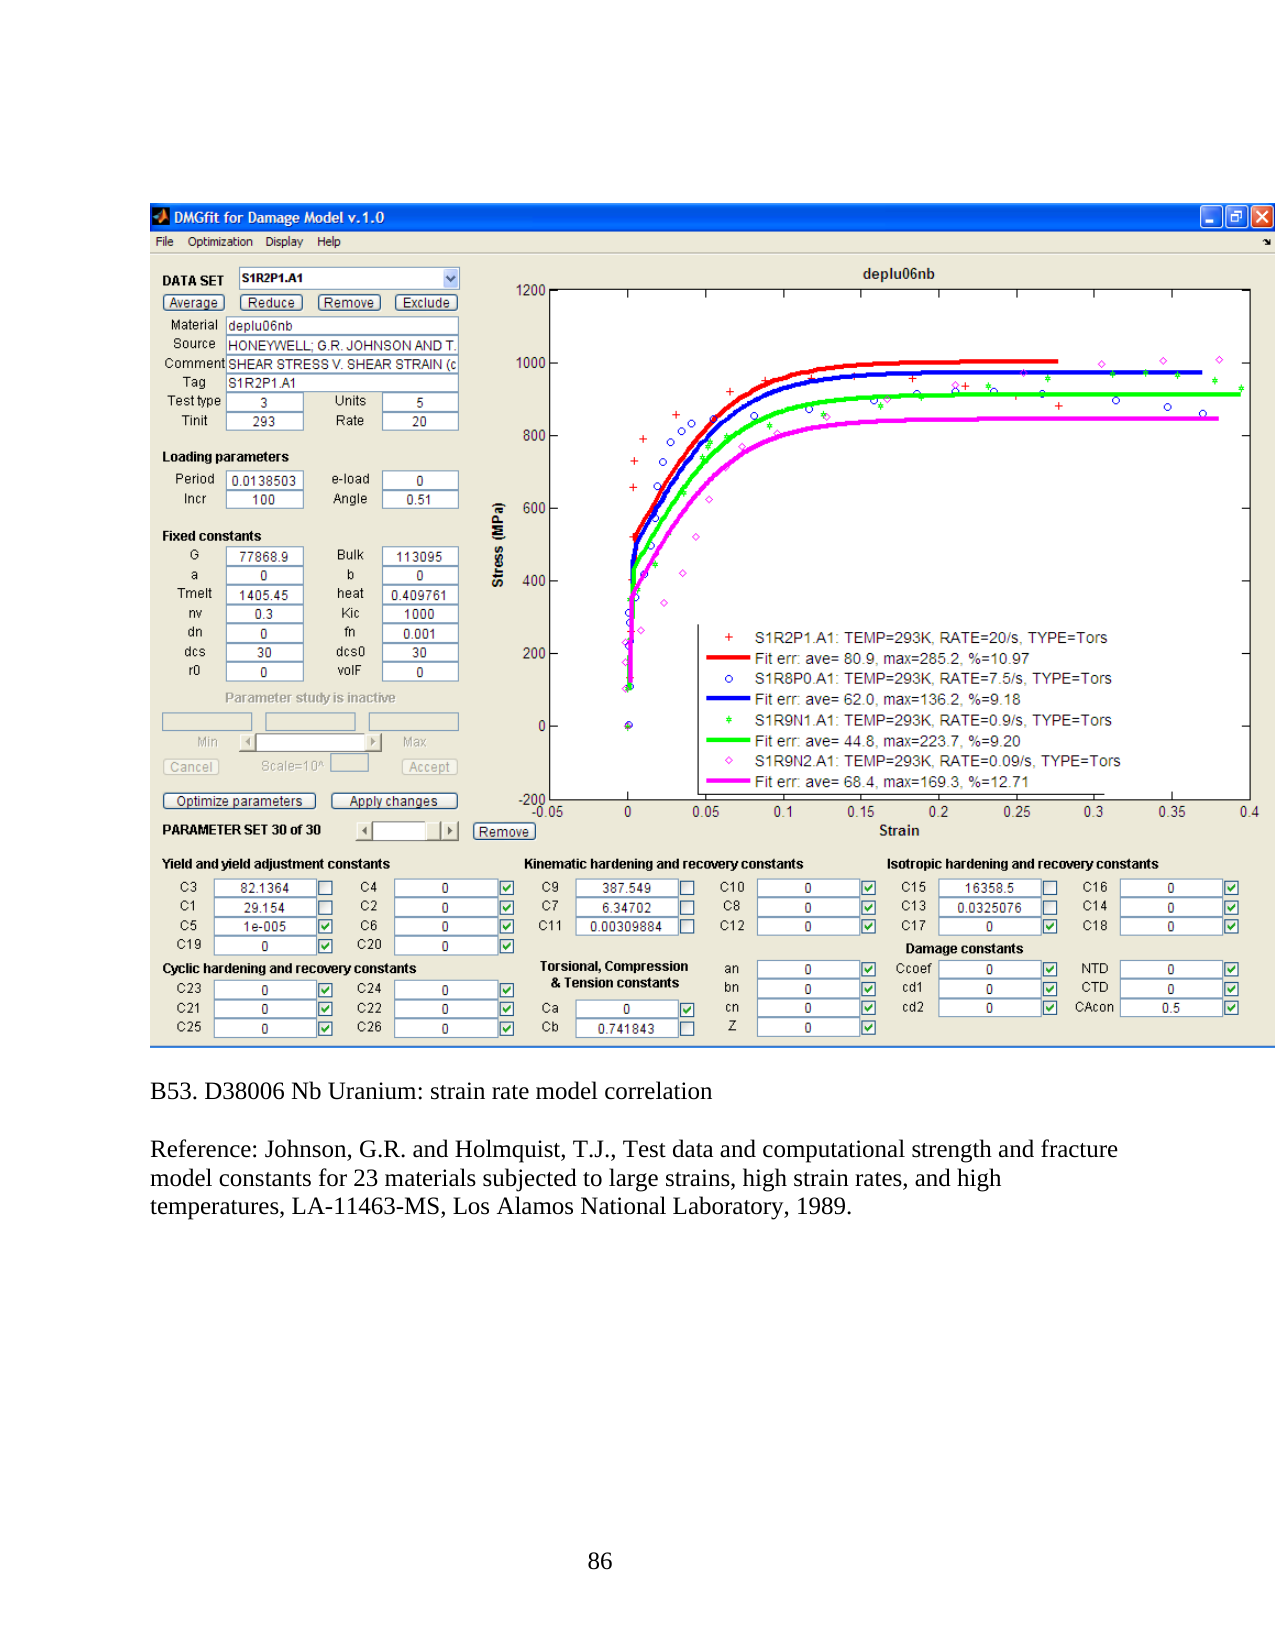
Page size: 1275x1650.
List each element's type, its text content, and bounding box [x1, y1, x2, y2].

text B53. D38006 Nb Uranium: strain rate model correlation [150, 1076, 1131, 1105]
text Reference: Johnson, G.R. and Holmquist, T.J., Test data and computational strength and fracture model constants for 23 materials subjected to large strains, high strain rates, and high temperatures, LA-11463-MS, Los Alamos National Laboratory, 1989. [150, 1134, 1131, 1220]
picture [150, 203, 1275, 1048]
